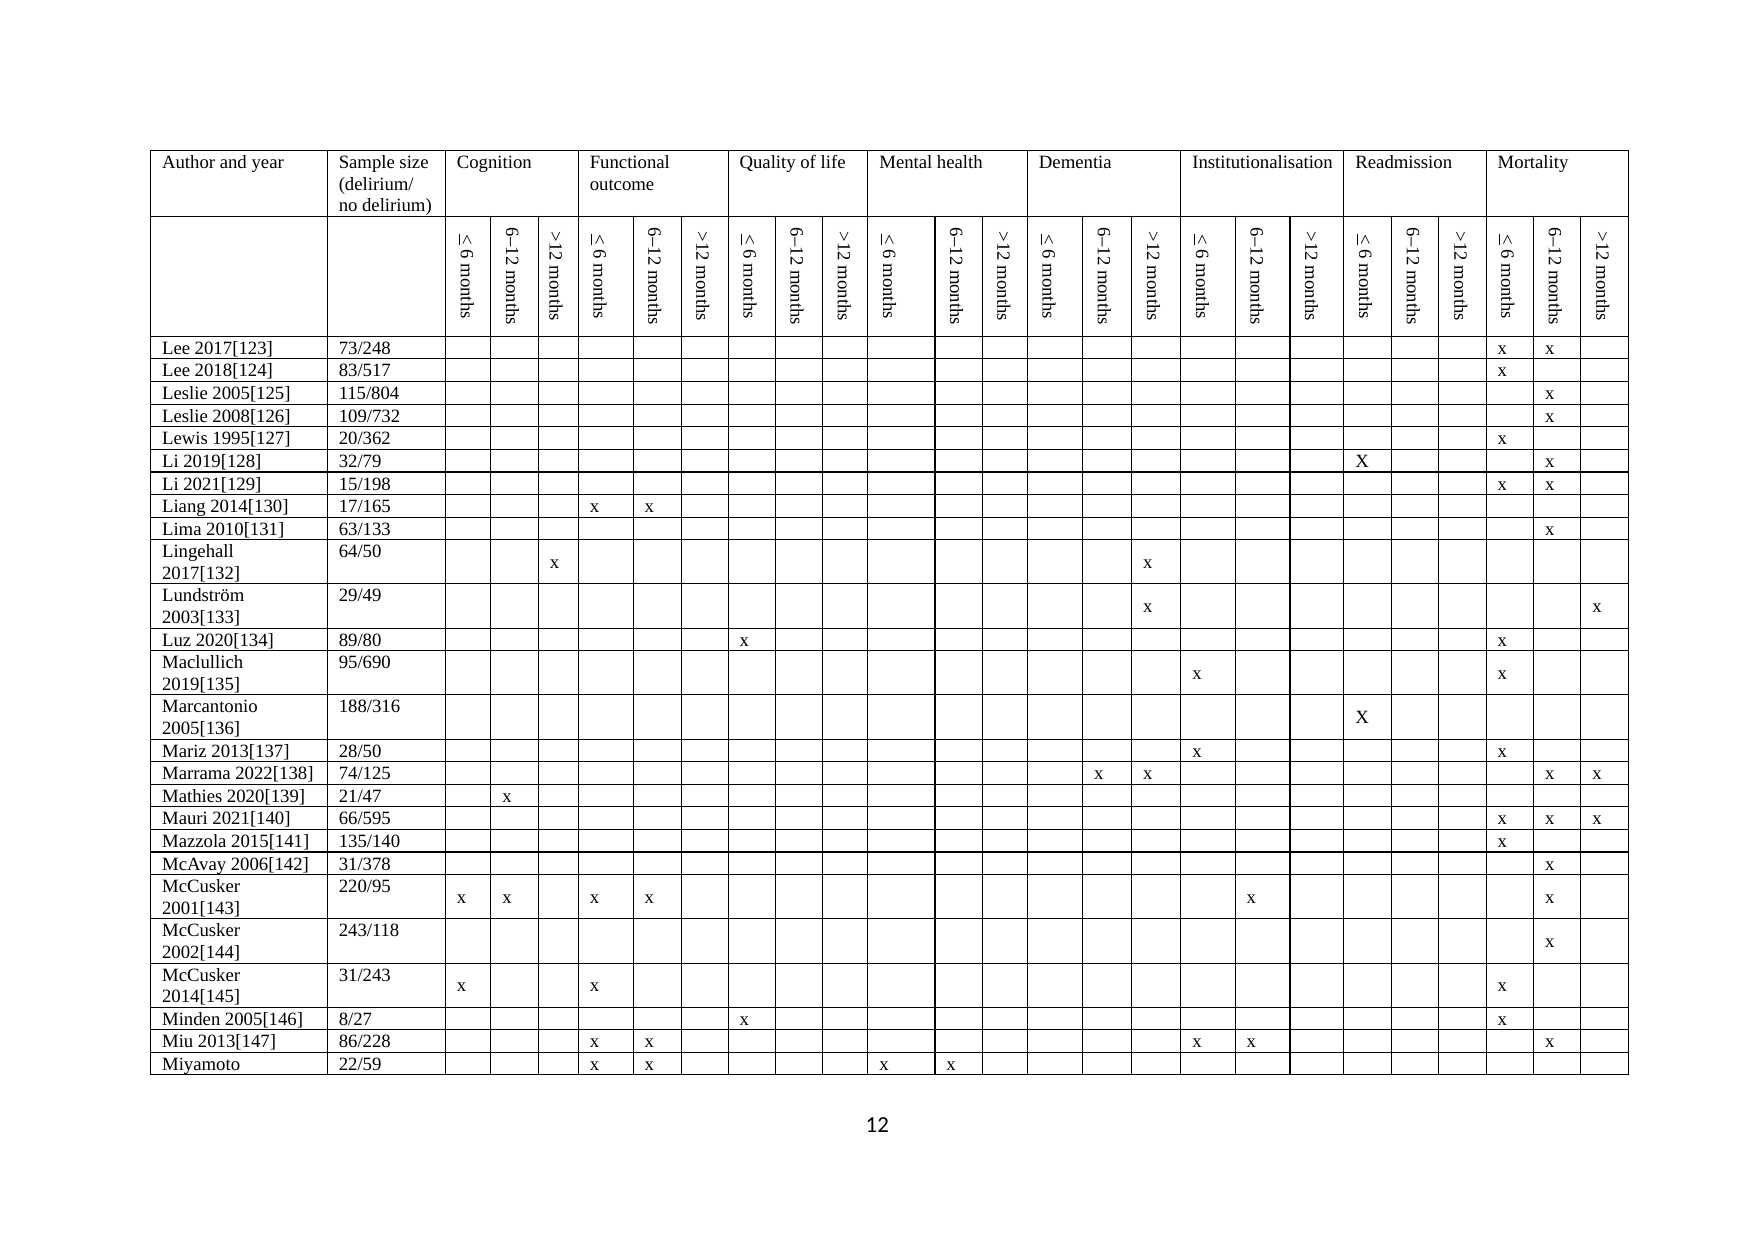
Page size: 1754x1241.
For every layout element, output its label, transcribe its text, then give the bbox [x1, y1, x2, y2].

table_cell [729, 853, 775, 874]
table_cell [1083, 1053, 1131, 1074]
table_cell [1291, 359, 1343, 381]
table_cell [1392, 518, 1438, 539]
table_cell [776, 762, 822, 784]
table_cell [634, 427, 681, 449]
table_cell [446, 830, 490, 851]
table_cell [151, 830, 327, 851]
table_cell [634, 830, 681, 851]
table_header Mortality [1487, 151, 1628, 216]
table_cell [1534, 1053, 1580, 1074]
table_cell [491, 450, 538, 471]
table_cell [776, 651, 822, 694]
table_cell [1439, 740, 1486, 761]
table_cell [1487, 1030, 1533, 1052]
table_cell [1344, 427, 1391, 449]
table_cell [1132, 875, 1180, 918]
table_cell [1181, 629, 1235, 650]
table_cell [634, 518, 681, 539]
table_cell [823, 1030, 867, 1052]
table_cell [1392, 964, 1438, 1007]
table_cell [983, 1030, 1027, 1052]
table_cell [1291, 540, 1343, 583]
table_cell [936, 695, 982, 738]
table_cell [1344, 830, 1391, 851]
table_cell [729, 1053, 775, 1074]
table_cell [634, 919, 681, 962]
table_cell [328, 217, 445, 336]
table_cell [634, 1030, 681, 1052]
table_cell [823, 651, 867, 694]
table_cell < 6 months [868, 217, 934, 336]
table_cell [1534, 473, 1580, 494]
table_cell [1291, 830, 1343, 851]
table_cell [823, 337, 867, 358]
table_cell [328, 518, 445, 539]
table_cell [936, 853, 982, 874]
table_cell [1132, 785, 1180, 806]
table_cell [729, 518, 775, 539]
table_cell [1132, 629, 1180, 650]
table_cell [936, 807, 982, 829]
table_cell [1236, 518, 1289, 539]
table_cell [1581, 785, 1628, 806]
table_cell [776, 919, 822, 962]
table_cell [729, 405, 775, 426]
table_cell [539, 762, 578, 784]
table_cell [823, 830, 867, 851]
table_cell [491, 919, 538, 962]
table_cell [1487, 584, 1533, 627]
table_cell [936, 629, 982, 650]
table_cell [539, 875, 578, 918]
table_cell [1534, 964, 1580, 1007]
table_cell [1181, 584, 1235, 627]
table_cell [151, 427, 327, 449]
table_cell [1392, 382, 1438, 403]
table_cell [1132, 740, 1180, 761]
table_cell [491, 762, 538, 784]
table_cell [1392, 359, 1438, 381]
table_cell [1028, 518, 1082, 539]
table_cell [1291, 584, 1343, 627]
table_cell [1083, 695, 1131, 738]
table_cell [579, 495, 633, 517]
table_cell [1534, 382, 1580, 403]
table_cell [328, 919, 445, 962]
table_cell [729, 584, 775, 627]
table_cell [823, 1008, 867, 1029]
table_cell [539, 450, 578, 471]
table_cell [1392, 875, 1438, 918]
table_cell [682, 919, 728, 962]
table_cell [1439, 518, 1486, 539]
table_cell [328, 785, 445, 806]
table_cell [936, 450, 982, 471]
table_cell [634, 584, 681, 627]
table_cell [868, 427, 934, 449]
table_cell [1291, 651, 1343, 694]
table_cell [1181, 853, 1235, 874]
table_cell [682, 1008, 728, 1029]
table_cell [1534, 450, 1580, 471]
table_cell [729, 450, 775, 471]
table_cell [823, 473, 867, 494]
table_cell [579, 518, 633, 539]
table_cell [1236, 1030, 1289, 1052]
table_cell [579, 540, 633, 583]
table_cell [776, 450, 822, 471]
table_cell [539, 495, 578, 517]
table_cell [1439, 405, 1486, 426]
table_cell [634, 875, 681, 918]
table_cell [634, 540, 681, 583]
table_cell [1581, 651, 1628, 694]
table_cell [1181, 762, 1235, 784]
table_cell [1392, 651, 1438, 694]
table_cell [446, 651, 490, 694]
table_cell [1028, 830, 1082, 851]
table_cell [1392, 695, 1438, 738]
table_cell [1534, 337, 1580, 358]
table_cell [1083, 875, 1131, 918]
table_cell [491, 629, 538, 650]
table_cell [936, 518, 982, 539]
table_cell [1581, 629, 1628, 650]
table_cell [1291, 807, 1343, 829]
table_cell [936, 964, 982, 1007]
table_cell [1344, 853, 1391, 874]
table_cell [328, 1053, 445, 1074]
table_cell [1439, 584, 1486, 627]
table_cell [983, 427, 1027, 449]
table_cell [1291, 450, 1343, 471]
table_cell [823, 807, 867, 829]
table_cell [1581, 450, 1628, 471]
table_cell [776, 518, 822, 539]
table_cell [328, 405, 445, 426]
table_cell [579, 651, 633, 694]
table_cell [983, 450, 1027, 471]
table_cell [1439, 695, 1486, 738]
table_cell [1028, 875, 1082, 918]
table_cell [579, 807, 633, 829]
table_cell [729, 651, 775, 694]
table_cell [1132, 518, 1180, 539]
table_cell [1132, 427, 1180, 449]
table_header Functional outcome [579, 151, 728, 216]
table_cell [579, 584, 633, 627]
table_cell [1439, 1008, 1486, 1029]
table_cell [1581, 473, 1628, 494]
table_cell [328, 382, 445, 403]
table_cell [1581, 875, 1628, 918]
table_header Readmission [1344, 151, 1486, 216]
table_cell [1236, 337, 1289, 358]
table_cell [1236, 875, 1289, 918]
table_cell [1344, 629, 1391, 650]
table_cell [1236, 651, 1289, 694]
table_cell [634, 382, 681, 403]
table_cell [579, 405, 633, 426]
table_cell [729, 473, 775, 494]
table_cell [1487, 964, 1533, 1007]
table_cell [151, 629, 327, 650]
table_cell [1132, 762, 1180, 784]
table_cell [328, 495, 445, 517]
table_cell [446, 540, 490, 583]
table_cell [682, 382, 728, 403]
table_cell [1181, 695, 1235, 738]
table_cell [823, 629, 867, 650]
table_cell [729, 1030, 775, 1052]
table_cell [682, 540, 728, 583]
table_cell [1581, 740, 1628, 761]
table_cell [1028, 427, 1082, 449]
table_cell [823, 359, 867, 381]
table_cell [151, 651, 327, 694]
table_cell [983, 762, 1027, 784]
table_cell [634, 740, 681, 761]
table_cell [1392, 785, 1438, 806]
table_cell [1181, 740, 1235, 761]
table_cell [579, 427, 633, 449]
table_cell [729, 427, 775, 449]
table_header Sample size (delirium/ no delirium) [328, 151, 445, 216]
table_cell 6–12 months [936, 217, 982, 336]
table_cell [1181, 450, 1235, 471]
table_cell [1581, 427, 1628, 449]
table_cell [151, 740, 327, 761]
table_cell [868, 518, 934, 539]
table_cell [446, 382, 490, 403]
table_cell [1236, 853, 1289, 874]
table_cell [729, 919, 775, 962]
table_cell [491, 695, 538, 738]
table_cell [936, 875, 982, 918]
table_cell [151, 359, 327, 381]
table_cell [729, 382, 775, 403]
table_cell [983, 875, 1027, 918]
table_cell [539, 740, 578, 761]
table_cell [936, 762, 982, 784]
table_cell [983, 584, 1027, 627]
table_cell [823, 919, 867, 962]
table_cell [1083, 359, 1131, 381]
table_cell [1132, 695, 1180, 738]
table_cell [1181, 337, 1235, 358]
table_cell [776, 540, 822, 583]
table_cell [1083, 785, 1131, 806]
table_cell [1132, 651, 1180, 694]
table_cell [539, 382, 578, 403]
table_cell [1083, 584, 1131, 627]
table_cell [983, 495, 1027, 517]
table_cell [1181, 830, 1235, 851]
table_cell < 6 months [1028, 217, 1082, 336]
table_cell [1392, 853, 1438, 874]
table_cell < 6 months [446, 217, 490, 336]
table_cell >12 months [1291, 217, 1343, 336]
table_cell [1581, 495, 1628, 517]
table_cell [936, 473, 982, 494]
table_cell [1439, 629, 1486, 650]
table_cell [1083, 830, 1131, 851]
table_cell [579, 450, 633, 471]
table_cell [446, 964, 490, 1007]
table_cell < 6 months [1487, 217, 1533, 336]
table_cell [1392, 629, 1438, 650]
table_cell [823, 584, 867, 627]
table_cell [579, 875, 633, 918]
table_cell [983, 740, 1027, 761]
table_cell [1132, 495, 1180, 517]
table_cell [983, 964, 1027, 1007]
table_cell < 6 months [729, 217, 775, 336]
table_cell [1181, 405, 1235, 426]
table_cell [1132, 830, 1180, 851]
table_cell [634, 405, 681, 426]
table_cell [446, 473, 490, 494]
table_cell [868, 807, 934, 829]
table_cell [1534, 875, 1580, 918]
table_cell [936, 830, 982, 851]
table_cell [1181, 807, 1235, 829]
table_cell >12 months [823, 217, 867, 336]
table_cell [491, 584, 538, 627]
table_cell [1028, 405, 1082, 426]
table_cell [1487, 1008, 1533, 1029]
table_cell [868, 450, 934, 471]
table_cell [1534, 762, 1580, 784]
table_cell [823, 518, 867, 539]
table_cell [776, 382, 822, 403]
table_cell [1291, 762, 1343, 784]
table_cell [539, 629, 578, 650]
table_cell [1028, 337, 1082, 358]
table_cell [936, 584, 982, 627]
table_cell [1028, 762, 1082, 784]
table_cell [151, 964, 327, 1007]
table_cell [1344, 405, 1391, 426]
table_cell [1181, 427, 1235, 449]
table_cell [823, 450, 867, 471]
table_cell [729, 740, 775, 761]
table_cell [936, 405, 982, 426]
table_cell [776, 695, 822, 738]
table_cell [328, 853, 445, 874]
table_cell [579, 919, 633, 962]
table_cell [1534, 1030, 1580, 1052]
table_cell >12 months [1439, 217, 1486, 336]
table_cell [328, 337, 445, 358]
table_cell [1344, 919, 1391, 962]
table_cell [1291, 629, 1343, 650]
table_cell < 6 months [1344, 217, 1391, 336]
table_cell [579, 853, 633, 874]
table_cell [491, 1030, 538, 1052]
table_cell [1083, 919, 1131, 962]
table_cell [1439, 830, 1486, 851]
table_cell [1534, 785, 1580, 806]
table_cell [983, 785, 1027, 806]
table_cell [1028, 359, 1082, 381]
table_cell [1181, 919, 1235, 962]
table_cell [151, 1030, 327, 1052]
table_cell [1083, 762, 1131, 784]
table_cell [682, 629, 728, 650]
table_cell >12 months [682, 217, 728, 336]
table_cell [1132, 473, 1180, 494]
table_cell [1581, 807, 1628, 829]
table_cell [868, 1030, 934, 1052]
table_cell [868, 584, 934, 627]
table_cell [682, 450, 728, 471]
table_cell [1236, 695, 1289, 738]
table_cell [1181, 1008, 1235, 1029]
table_header Dementia [1028, 151, 1180, 216]
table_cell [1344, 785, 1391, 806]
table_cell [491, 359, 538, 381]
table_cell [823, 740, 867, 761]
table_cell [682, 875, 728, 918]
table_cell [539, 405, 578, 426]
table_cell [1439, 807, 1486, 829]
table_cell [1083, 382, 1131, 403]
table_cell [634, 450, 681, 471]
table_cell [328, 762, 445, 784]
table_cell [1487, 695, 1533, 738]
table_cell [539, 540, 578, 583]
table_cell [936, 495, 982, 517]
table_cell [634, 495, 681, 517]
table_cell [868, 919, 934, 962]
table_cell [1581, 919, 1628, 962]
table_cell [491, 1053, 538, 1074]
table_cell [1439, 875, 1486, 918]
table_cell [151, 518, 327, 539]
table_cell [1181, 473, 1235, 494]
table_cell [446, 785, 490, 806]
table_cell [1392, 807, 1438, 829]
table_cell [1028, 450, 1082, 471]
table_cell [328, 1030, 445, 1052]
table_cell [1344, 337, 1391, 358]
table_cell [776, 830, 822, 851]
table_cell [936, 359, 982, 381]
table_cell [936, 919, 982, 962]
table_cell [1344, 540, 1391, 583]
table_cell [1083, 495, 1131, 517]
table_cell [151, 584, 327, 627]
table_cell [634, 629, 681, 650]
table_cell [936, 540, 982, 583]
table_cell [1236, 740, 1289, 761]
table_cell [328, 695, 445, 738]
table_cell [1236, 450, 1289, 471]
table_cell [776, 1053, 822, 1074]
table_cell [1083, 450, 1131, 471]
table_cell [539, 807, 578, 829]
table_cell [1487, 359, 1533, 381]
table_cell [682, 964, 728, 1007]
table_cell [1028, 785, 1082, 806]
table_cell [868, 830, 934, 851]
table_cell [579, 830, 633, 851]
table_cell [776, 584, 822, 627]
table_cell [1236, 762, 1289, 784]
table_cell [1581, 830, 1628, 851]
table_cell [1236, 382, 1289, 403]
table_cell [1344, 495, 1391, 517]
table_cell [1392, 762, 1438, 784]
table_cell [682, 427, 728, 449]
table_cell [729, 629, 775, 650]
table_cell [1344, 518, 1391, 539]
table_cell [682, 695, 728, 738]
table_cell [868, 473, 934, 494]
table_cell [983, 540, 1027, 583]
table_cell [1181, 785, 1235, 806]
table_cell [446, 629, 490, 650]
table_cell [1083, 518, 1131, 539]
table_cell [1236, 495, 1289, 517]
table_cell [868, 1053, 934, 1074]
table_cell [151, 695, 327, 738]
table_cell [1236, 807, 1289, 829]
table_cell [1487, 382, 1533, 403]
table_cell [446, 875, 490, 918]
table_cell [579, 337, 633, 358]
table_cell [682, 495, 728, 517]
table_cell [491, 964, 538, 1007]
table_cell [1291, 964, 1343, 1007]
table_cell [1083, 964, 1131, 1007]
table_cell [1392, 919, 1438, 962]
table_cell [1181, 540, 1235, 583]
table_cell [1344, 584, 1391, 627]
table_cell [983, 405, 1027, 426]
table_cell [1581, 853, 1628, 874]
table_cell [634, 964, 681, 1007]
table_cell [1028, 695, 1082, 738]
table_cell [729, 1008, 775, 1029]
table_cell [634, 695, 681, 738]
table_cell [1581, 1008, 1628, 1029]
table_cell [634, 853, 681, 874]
table_cell >12 months [539, 217, 578, 336]
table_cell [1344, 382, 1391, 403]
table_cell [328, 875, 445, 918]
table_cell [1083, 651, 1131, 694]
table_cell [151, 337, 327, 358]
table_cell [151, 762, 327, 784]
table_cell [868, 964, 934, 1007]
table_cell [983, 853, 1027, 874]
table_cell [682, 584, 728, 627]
table_cell 6–12 months [1236, 217, 1289, 336]
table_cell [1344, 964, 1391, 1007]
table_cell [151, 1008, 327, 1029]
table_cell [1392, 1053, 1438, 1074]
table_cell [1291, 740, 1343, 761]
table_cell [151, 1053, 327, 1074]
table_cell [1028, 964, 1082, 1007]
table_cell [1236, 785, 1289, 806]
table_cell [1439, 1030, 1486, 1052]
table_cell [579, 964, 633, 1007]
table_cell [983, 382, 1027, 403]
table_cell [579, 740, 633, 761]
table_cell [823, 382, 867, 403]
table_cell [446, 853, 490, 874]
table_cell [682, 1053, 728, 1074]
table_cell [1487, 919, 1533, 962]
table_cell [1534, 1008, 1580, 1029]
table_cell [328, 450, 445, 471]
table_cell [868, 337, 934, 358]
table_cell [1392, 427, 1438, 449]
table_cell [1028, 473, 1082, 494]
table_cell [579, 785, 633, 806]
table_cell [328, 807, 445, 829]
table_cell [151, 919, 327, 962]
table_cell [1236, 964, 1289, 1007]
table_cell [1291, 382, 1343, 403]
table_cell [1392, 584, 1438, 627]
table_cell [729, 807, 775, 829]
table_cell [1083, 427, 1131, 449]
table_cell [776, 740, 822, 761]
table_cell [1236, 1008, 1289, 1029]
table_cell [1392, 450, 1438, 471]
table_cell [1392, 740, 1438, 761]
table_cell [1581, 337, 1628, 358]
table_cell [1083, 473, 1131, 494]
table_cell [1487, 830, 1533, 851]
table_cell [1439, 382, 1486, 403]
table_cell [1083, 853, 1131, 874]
table_cell 6–12 months [1534, 217, 1580, 336]
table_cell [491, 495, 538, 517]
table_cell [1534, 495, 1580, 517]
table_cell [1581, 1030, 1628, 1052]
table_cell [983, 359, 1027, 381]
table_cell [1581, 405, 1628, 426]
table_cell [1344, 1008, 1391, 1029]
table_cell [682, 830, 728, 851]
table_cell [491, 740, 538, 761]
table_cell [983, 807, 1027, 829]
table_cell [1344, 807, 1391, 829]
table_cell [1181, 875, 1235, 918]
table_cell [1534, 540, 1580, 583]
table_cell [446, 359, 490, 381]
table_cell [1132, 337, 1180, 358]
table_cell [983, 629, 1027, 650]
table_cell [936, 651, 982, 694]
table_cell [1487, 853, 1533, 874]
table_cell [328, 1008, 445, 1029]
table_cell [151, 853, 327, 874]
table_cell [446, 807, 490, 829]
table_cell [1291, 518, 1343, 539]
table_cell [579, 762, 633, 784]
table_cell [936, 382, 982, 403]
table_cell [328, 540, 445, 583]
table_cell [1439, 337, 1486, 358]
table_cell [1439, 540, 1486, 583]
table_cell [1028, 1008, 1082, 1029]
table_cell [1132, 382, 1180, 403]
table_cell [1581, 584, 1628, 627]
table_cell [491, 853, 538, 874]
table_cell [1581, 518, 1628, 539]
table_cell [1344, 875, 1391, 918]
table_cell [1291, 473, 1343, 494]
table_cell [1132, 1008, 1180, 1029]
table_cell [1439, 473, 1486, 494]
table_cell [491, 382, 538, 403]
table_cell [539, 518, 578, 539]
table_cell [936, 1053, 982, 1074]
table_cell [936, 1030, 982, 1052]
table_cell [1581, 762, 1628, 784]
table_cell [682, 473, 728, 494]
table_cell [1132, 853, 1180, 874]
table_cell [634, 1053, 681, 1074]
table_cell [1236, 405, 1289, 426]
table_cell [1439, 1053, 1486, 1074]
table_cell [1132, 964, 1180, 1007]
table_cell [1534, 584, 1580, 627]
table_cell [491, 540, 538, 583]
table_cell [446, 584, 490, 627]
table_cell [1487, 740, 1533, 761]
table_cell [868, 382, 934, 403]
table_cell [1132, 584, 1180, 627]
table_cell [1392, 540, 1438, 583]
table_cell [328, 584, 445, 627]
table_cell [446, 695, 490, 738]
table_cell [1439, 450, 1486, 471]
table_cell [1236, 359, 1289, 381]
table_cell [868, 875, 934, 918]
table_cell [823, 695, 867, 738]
table_cell 6–12 months [776, 217, 822, 336]
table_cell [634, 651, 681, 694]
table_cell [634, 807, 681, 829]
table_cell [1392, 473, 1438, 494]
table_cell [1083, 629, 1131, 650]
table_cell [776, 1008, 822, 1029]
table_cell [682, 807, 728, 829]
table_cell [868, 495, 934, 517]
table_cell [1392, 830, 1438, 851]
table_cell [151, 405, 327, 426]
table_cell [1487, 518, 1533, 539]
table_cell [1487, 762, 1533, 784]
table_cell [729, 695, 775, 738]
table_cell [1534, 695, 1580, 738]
table_cell >12 months [1581, 217, 1628, 336]
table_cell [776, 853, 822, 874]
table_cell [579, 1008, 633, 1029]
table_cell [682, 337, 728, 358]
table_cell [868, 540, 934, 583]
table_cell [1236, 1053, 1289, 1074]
table_header Quality of life [729, 151, 867, 216]
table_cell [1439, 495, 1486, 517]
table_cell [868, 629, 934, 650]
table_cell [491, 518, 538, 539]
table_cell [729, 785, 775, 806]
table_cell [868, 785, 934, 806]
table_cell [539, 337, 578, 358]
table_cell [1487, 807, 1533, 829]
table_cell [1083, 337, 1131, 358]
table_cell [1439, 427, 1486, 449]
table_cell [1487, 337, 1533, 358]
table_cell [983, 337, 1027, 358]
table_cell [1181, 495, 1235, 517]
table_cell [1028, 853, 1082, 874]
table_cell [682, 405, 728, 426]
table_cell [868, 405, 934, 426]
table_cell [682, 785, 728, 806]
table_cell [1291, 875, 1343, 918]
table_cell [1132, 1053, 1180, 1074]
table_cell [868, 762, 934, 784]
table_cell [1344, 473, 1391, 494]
table_cell < 6 months [579, 217, 633, 336]
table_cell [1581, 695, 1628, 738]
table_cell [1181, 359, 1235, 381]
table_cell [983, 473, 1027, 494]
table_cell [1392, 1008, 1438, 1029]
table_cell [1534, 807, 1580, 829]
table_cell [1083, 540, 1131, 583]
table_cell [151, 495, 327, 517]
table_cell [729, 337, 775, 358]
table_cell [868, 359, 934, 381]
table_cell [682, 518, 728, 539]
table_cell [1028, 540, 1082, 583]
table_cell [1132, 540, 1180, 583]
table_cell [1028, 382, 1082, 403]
table_header Institutionalisation [1181, 151, 1343, 216]
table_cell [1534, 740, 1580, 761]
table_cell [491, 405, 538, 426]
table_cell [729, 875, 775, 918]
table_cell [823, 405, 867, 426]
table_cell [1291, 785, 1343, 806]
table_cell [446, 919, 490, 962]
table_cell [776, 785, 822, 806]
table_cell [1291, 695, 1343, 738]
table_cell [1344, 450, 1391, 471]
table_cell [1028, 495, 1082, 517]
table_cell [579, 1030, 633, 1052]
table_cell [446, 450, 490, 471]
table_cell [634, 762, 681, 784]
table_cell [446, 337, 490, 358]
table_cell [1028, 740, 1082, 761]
table_cell >12 months [983, 217, 1027, 336]
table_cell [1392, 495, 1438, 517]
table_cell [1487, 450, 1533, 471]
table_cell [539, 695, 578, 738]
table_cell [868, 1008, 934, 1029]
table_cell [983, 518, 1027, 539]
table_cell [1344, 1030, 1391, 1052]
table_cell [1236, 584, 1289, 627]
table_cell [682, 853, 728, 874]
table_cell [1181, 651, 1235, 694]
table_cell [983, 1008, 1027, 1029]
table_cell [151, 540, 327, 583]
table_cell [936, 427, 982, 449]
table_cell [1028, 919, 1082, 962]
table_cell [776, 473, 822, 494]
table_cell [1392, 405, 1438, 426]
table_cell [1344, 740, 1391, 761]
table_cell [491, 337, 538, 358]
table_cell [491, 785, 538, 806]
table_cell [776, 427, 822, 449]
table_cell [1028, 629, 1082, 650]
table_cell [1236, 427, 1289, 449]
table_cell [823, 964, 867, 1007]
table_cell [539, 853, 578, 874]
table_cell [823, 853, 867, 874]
table_cell 6–12 months [491, 217, 538, 336]
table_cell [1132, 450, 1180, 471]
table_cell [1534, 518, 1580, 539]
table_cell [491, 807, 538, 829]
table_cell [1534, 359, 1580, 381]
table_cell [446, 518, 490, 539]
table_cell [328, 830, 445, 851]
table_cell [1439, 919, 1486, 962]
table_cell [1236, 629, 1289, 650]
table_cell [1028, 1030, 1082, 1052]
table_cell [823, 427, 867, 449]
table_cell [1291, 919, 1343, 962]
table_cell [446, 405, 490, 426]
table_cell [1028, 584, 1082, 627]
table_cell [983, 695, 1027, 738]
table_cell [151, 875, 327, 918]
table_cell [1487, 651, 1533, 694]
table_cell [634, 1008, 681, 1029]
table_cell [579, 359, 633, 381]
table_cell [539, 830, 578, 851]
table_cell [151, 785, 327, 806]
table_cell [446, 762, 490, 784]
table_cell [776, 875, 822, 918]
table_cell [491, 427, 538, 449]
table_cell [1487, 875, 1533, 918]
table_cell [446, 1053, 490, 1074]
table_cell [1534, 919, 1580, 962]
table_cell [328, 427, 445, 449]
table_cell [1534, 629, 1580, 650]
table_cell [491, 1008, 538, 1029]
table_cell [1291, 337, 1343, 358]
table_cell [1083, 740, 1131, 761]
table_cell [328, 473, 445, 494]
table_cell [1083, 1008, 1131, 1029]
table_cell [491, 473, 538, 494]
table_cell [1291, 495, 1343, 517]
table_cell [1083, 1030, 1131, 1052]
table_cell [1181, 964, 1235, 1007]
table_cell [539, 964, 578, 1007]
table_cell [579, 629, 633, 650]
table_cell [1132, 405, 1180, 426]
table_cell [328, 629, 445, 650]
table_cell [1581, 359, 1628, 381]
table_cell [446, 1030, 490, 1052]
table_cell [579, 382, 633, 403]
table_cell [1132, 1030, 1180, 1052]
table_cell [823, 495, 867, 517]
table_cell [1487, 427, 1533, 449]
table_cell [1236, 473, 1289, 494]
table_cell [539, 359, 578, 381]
table_cell >12 months [1132, 217, 1180, 336]
table_header Cognition [446, 151, 578, 216]
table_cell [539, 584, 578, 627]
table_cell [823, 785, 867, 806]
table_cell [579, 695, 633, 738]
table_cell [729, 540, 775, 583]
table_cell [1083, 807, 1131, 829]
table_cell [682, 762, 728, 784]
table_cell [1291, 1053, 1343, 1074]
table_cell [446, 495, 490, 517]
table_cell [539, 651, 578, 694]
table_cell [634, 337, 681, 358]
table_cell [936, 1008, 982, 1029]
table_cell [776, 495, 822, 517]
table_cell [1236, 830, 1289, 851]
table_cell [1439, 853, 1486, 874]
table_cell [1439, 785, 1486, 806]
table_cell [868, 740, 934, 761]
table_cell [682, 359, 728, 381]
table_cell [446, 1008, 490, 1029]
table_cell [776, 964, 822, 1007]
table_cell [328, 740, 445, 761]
table_header Author and year [151, 151, 327, 216]
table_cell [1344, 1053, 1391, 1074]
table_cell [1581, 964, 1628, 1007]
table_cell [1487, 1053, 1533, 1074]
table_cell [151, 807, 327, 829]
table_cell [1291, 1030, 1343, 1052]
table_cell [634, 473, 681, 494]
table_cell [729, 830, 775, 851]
table_cell 6–12 months [634, 217, 681, 336]
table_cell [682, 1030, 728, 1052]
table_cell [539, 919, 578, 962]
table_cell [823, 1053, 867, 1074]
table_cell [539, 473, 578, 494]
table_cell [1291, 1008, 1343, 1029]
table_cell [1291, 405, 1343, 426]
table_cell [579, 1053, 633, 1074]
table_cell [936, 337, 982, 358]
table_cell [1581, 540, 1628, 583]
table_cell < 6 months [1181, 217, 1235, 336]
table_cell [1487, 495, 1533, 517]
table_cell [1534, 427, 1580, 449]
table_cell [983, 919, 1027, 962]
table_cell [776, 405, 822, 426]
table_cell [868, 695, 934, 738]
table_cell 6–12 months [1083, 217, 1131, 336]
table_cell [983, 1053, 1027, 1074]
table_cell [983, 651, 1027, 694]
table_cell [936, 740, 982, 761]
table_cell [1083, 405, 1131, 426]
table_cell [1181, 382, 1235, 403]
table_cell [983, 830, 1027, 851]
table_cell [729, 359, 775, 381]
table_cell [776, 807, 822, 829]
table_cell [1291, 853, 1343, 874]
table_cell [151, 217, 327, 336]
table_cell 6–12 months [1392, 217, 1438, 336]
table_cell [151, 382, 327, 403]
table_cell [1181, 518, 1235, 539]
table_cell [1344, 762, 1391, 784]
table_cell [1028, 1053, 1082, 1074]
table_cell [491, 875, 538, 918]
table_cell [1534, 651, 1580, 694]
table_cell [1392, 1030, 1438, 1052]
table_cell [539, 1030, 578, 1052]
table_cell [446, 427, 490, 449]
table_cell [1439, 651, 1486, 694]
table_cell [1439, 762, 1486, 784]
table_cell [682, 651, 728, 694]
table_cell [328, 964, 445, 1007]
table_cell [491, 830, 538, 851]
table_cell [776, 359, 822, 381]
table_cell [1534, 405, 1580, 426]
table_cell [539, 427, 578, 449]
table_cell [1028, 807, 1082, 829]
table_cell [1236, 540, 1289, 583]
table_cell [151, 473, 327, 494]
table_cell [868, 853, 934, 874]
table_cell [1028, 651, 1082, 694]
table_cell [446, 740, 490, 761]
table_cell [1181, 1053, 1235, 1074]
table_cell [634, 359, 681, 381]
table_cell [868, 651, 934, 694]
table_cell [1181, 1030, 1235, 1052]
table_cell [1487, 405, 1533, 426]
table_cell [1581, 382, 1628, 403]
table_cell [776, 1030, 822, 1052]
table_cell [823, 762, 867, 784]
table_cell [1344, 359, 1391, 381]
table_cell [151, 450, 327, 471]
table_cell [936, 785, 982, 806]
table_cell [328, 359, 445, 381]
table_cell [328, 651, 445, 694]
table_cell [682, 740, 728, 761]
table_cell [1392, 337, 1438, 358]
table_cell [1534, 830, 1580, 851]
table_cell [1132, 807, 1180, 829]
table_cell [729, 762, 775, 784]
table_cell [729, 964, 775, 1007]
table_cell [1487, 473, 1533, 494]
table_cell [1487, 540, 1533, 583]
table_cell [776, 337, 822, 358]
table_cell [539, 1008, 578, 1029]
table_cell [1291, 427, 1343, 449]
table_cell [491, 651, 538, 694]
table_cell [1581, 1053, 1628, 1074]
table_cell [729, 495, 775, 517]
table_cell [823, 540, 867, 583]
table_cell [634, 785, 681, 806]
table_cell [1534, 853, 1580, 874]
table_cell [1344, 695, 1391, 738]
table_header Mental health [868, 151, 1027, 216]
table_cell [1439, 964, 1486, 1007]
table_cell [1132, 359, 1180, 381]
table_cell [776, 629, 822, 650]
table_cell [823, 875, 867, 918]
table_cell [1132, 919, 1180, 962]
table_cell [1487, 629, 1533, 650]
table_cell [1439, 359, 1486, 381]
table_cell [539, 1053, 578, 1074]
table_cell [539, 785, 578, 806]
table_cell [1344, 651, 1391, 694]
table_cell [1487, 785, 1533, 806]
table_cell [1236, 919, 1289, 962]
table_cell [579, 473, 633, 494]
